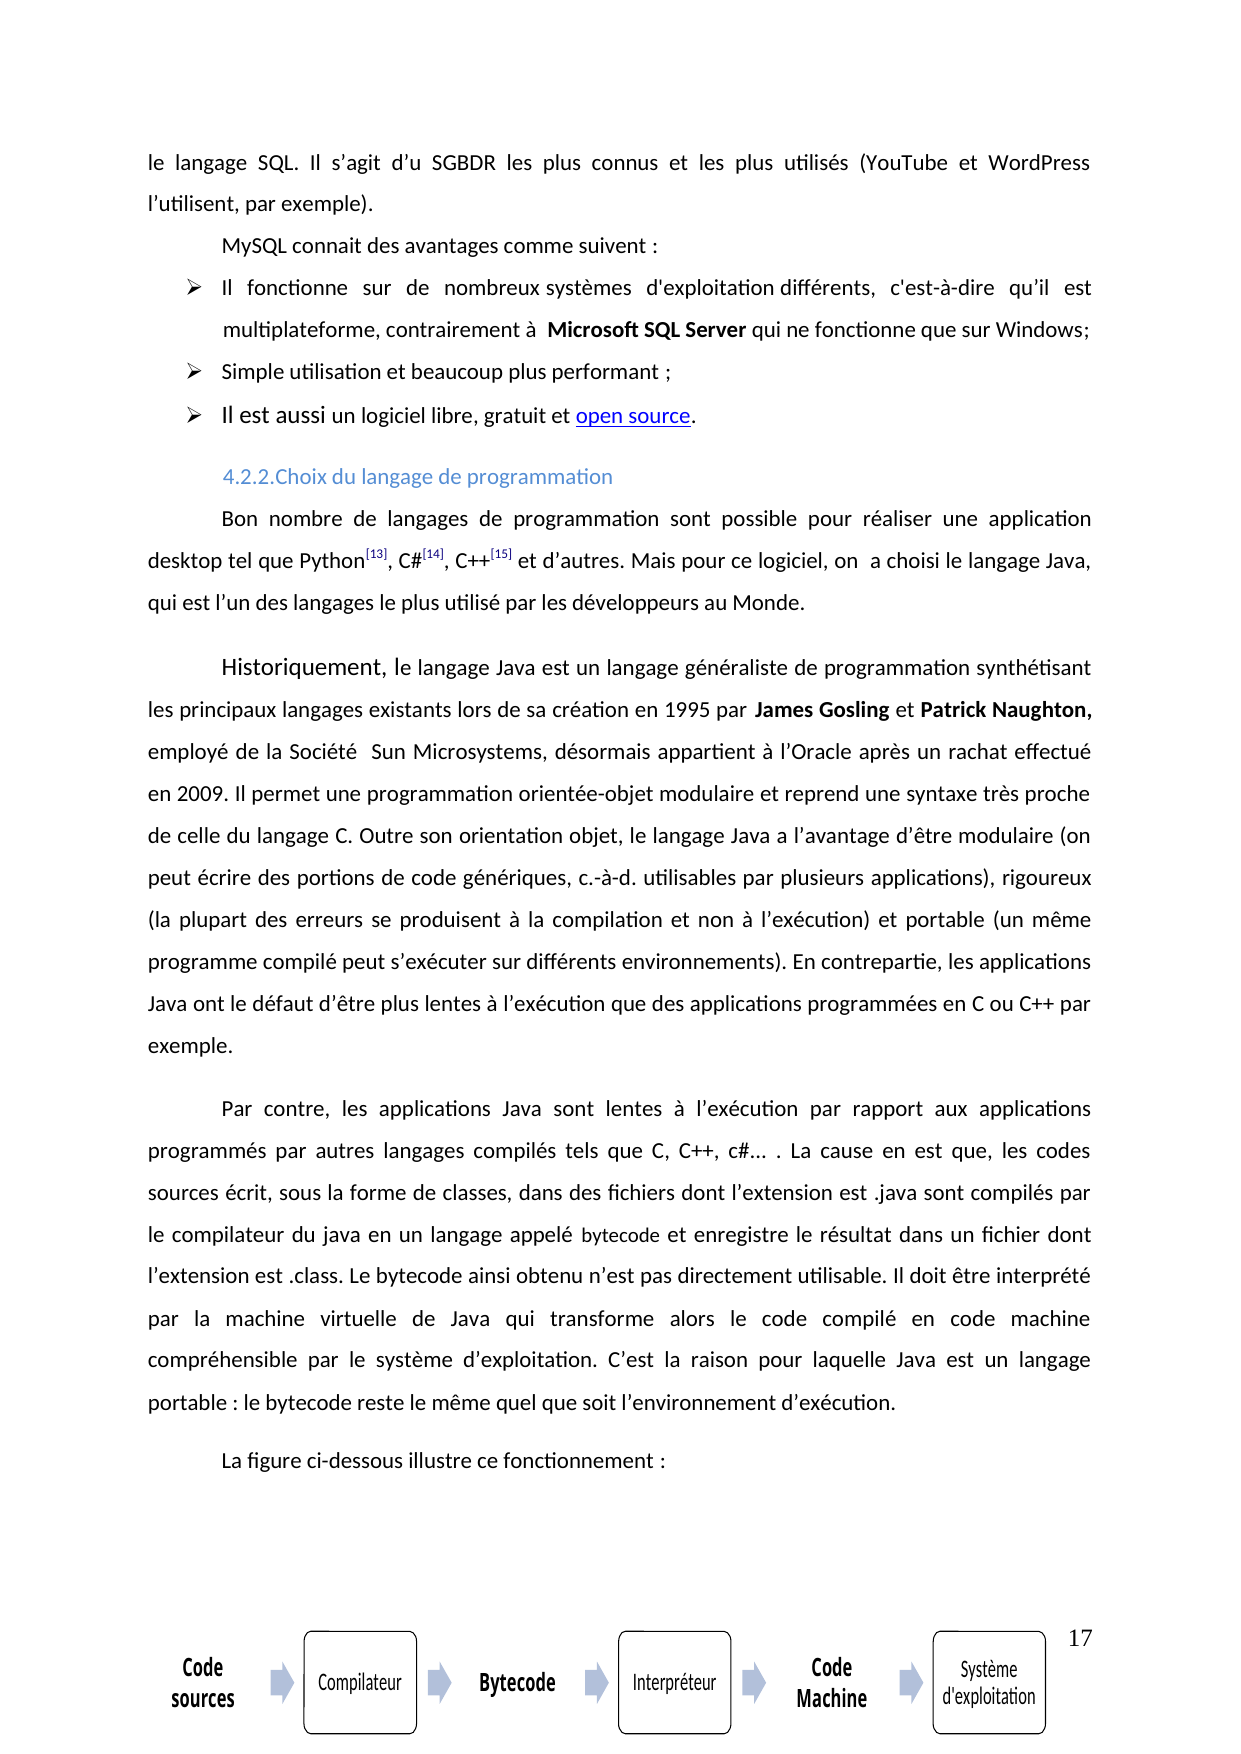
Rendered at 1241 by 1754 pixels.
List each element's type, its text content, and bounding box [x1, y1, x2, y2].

text Par contre, les applications Java sont lentes à l’exécution par rapport aux applications programmés par autres langages compilés tels que C, C++, c#... . La cause en est que, les codes sources écrit, sous la forme de classes, dans des fichiers dont l’extension est .java sont compilés par le compilateur du java en un langage appelé bytecode et enregistre le résultat dans un fichier dont l’extension est .class. Le bytecode ainsi obtenu n’est pas directement utilisable. Il doit être interprété par la machine virtuelle de Java qui transforme alors le code compilé en code machine compréhensible par le système d’exploitation. C’est la raison pour laquelle Java est un langage portable : le bytecode reste le même quel que soit l’environnement d’exécution. [148, 1094, 1093, 1416]
subtitle Choix du langage de programmation [223, 462, 1093, 490]
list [148, 148, 1093, 218]
text Bon nombre de langages de programmation sont possible pour réaliser une application desktop tel que Python[13], C#[14], C++[15] et d’autres. Mais pour ce logiciel, on a choisi le langage Java, qui est l’un des langages le plus utilisé par les développeurs au Monde. [148, 504, 1093, 616]
list Il est aussi un logiciel libre, gratuit et open source. [185, 399, 1093, 430]
text Historiquement, le langage Java est un langage généraliste de programmation synthétisant les principaux langages existants lors de sa création en 1995 par James Gosling et Patrick Naughton, employé de la Société Sun Microsystems, désormais appartient à l’Oracle après un rachat effectué en 2009. Il permet une programmation orientée-objet modulaire et reprend une syntaxe très proche de celle du langage C. Outre son orientation objet, le langage Java a l’avantage d’être modulaire (on peut écrire des portions de code génériques, c.-à-d. utilisables par plusieurs applications), rigoureux (la plupart des erreurs se produisent à la compilation et non à l’exécution) et portable (un même programme compilé peut s’exécuter sur différents environnements). En contrepartie, les applications Java ont le défaut d’être plus lentes à l’exécution que des applications programmées en C ou C++ par exemple. [148, 651, 1093, 1059]
list Simple utilisation et beaucoup plus performant ; [185, 357, 1093, 386]
list MySQL connait des avantages comme suivent : [148, 232, 1093, 259]
list Il fonctionne sur de nombreux systèmes d'exploitation différents, c'est-à-dire qu’il est multiplateforme, contrairement à Microsoft SQL Server qui ne fonctionne que sur Windows; [185, 273, 1093, 343]
text La figure ci-dessous illustre ce fonctionnement : [148, 1446, 1093, 1474]
